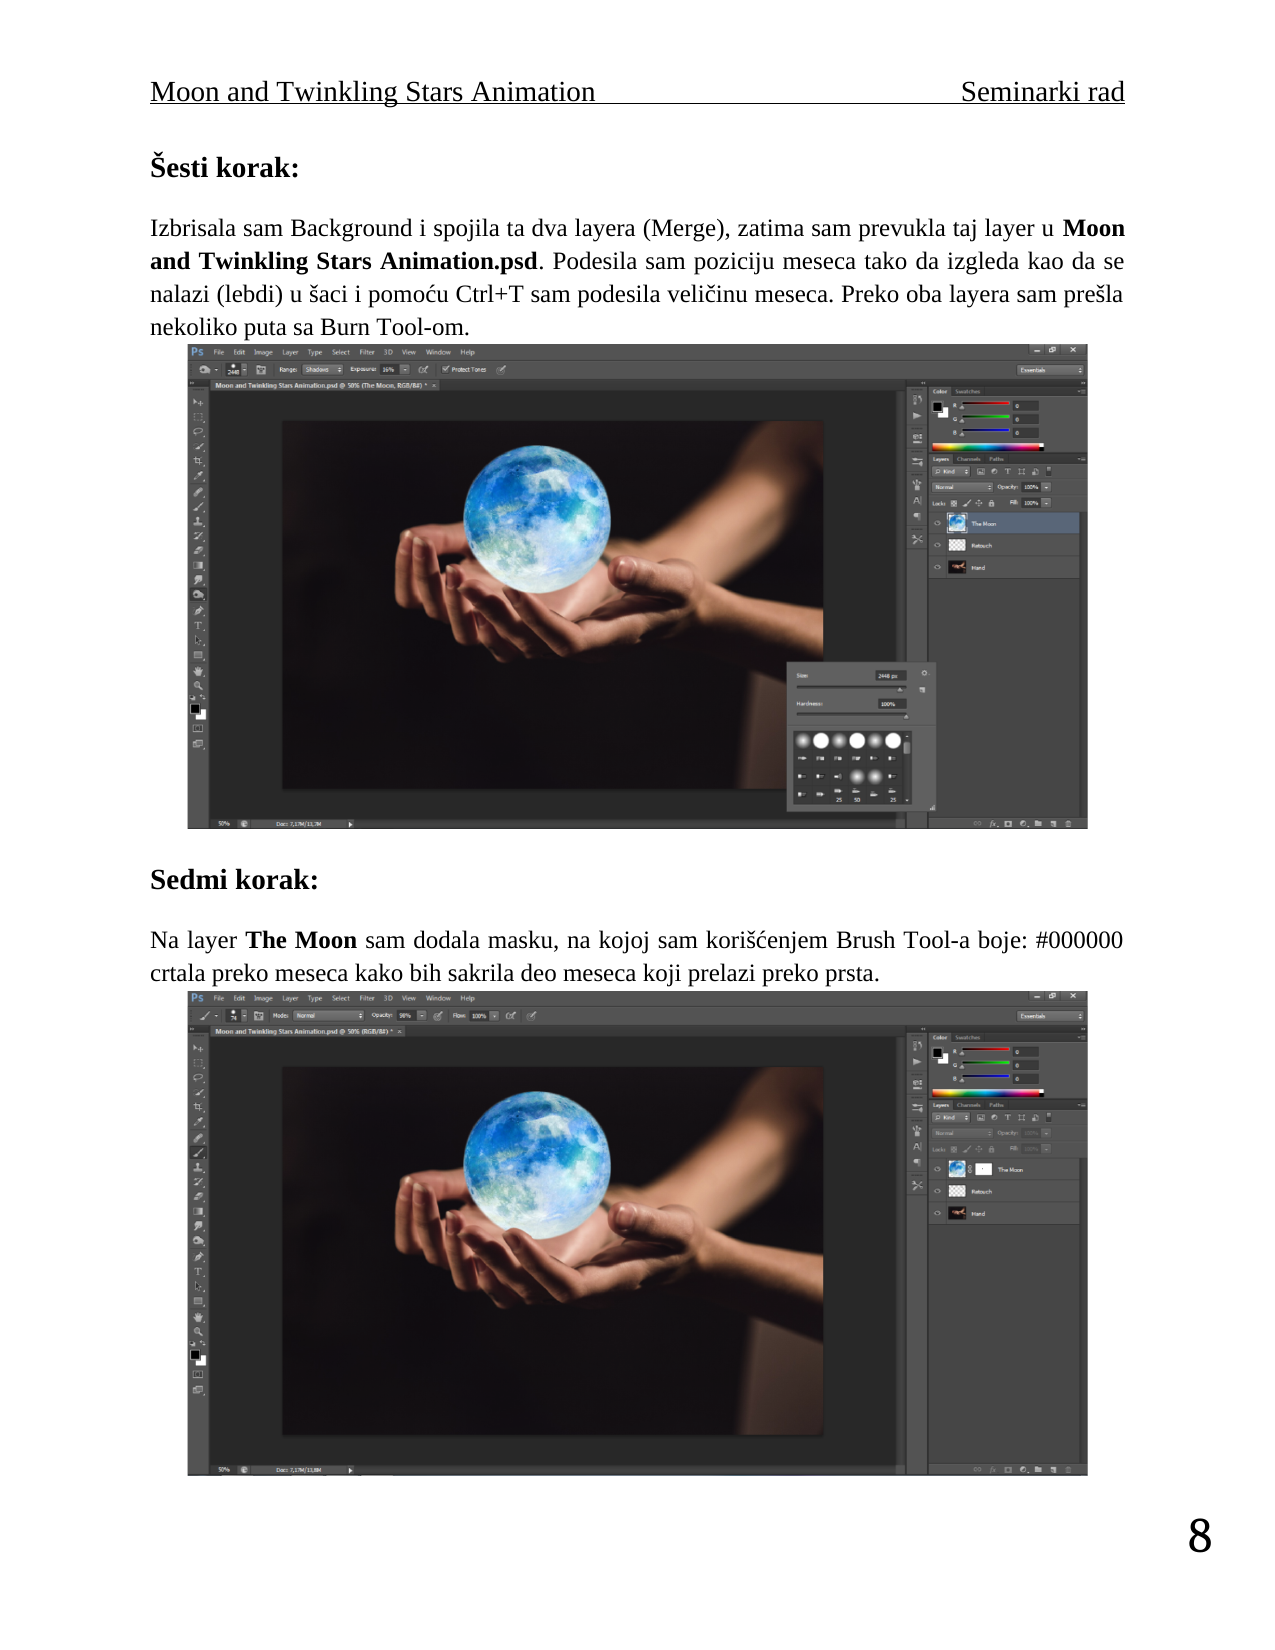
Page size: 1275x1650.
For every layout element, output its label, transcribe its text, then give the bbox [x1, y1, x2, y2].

subtitle Šesti korak: [150, 150, 1125, 183]
text Izbrisala sam Background i spojila ta dva layera (Merge), zatima sam prevukla taj layer u Moon and Twinkling Stars Animation.psd. Podesila sam poziciju meseca tako da izgleda kao da se nalazi (lebdi) u šaci i pomoću Ctrl+T sam podesila veličinu meseca. Preko oba layera sam prešla nekoliko puta sa Burn Tool-om. [150, 213, 1125, 341]
text Na layer The Moon sam dodala masku, na kojoj sam korišćenjem Brush Tool-a boje: #000000 crtala preko meseca kako bih sakrila deo meseca koji prelazi preko prsta. [150, 925, 1125, 987]
picture [187, 344, 1088, 829]
picture [187, 991, 1088, 1476]
subtitle Sedmi korak: [150, 862, 1125, 896]
